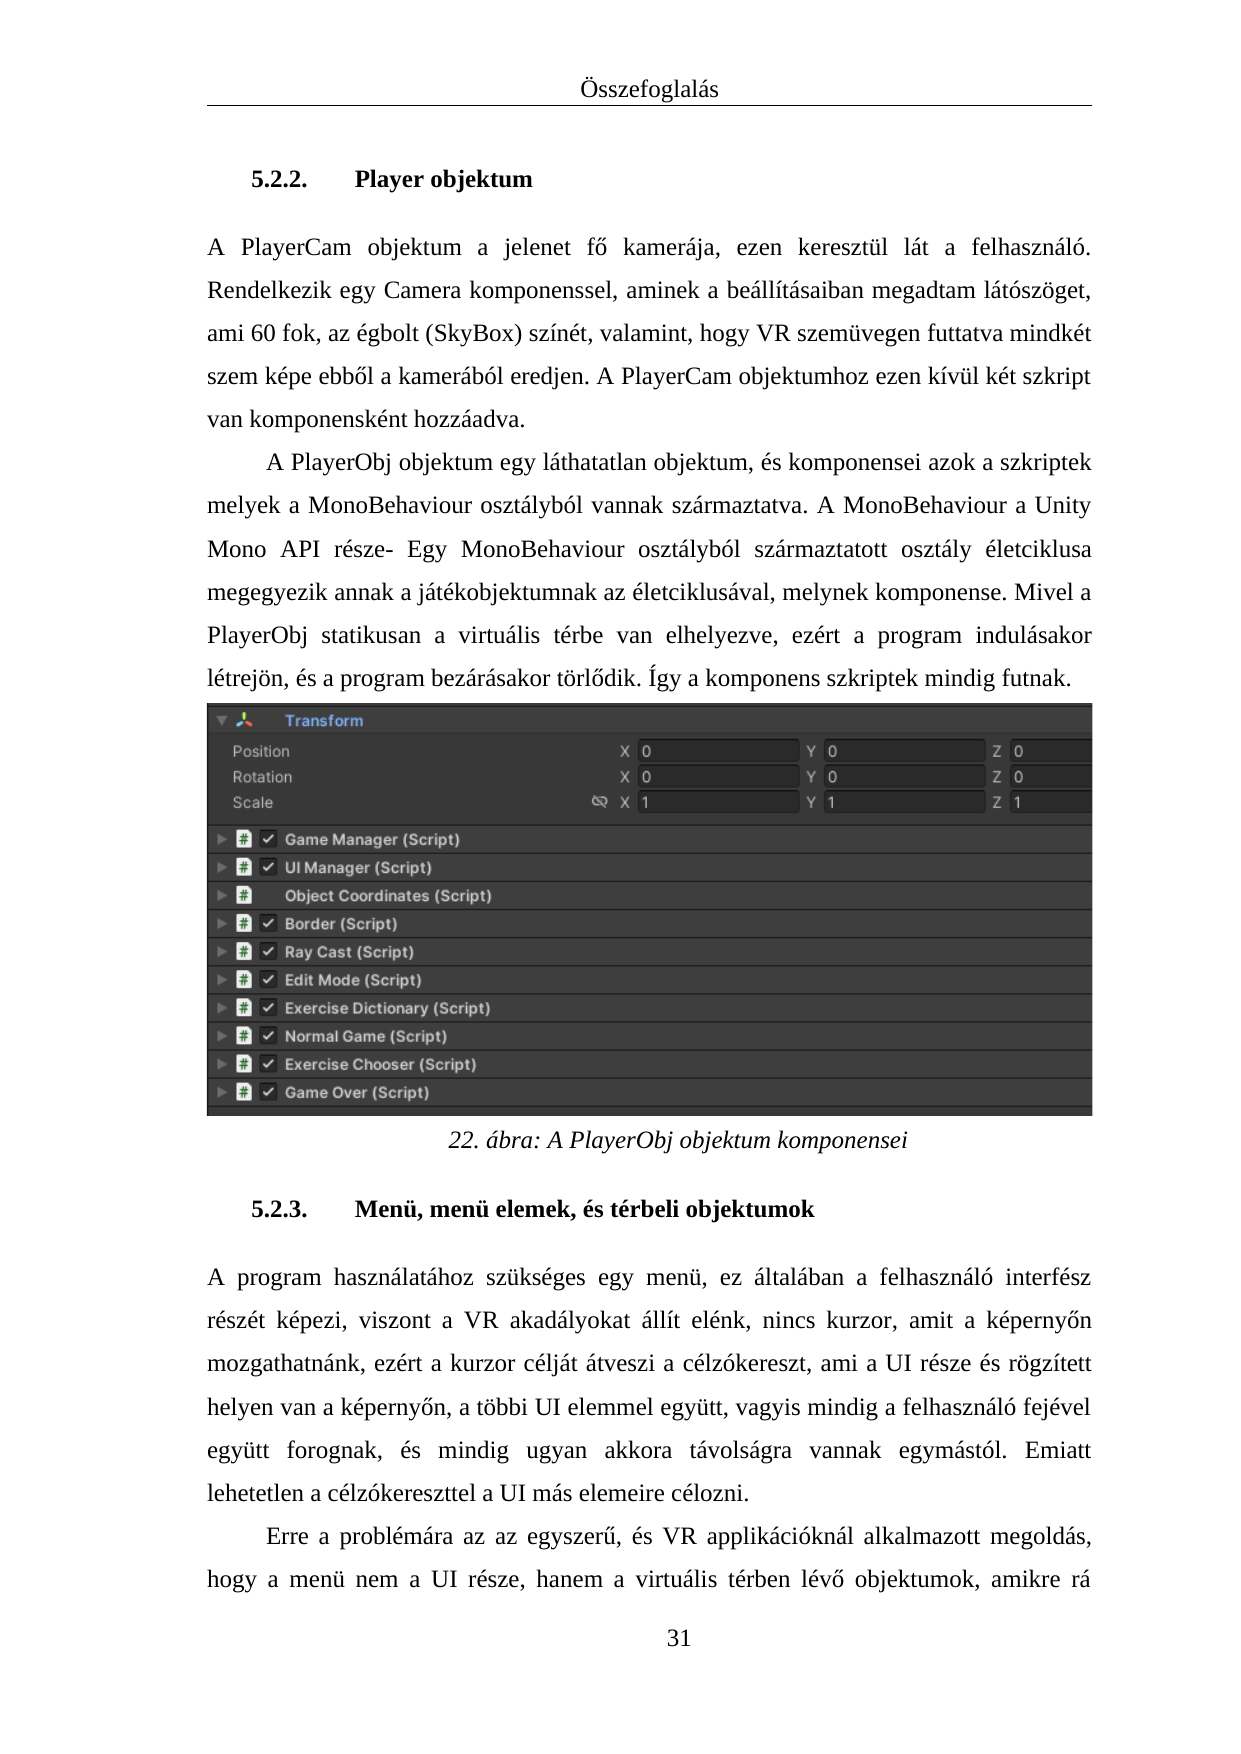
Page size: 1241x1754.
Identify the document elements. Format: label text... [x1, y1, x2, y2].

subtitle Menü, menü elemek, és térbeli objektumok [251, 1154, 1092, 1223]
text A PlayerCam objektum a jelenet fő kamerája, ezen keresztül lát a felhasználó. Rendelkezik egy Camera komponenssel, aminek a beállításaiban megadtam látószöget, ami 60 fok, az égbolt (SkyBox) színét, valamint, hogy VR szemüvegen futtatva mindkét szem képe ebből a kamerából eredjen. A PlayerCam objektumhoz ezen kívül két szkript van komponensként hozzáadva. [207, 232, 1092, 433]
subtitle Player objektum [251, 164, 1092, 192]
picture [206, 703, 1093, 1116]
text A PlayerObj objektum egy láthatatlan objektum, és komponensei azok a szkriptek melyek a MonoBehaviour osztályból vannak származtatva. A MonoBehaviour a Unity Mono API része- Egy MonoBehaviour osztályból származtatott osztály életciklusa megegyezik annak a játékobjektumnak az életciklusával, melynek komponense. Mivel a PlayerObj statikusan a virtuális térbe van elhelyezve, ezért a program indulásakor létrejön, és a program bezárásakor törlődik. Így a komponens szkriptek mindig futnak. [207, 447, 1092, 692]
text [207, 1521, 1092, 1593]
text A program használatához szükséges egy menü, ez általában a felhasználó interfész részét képezi, viszont a VR akadályokat állít elénk, nincs kurzor, amit a képernyőn mozgathatnánk, ezért a kurzor célját átveszi a célzókereszt, ami a UI része és rögzített helyen van a képernyőn, a többi UI elemmel együtt, vagyis mindig a felhasználó fejével együtt forognak, és mindig ugyan akkora távolságra vannak egymástól. Emiatt lehetetlen a célzókereszttel a UI más elemeire célozni. [207, 1262, 1092, 1507]
